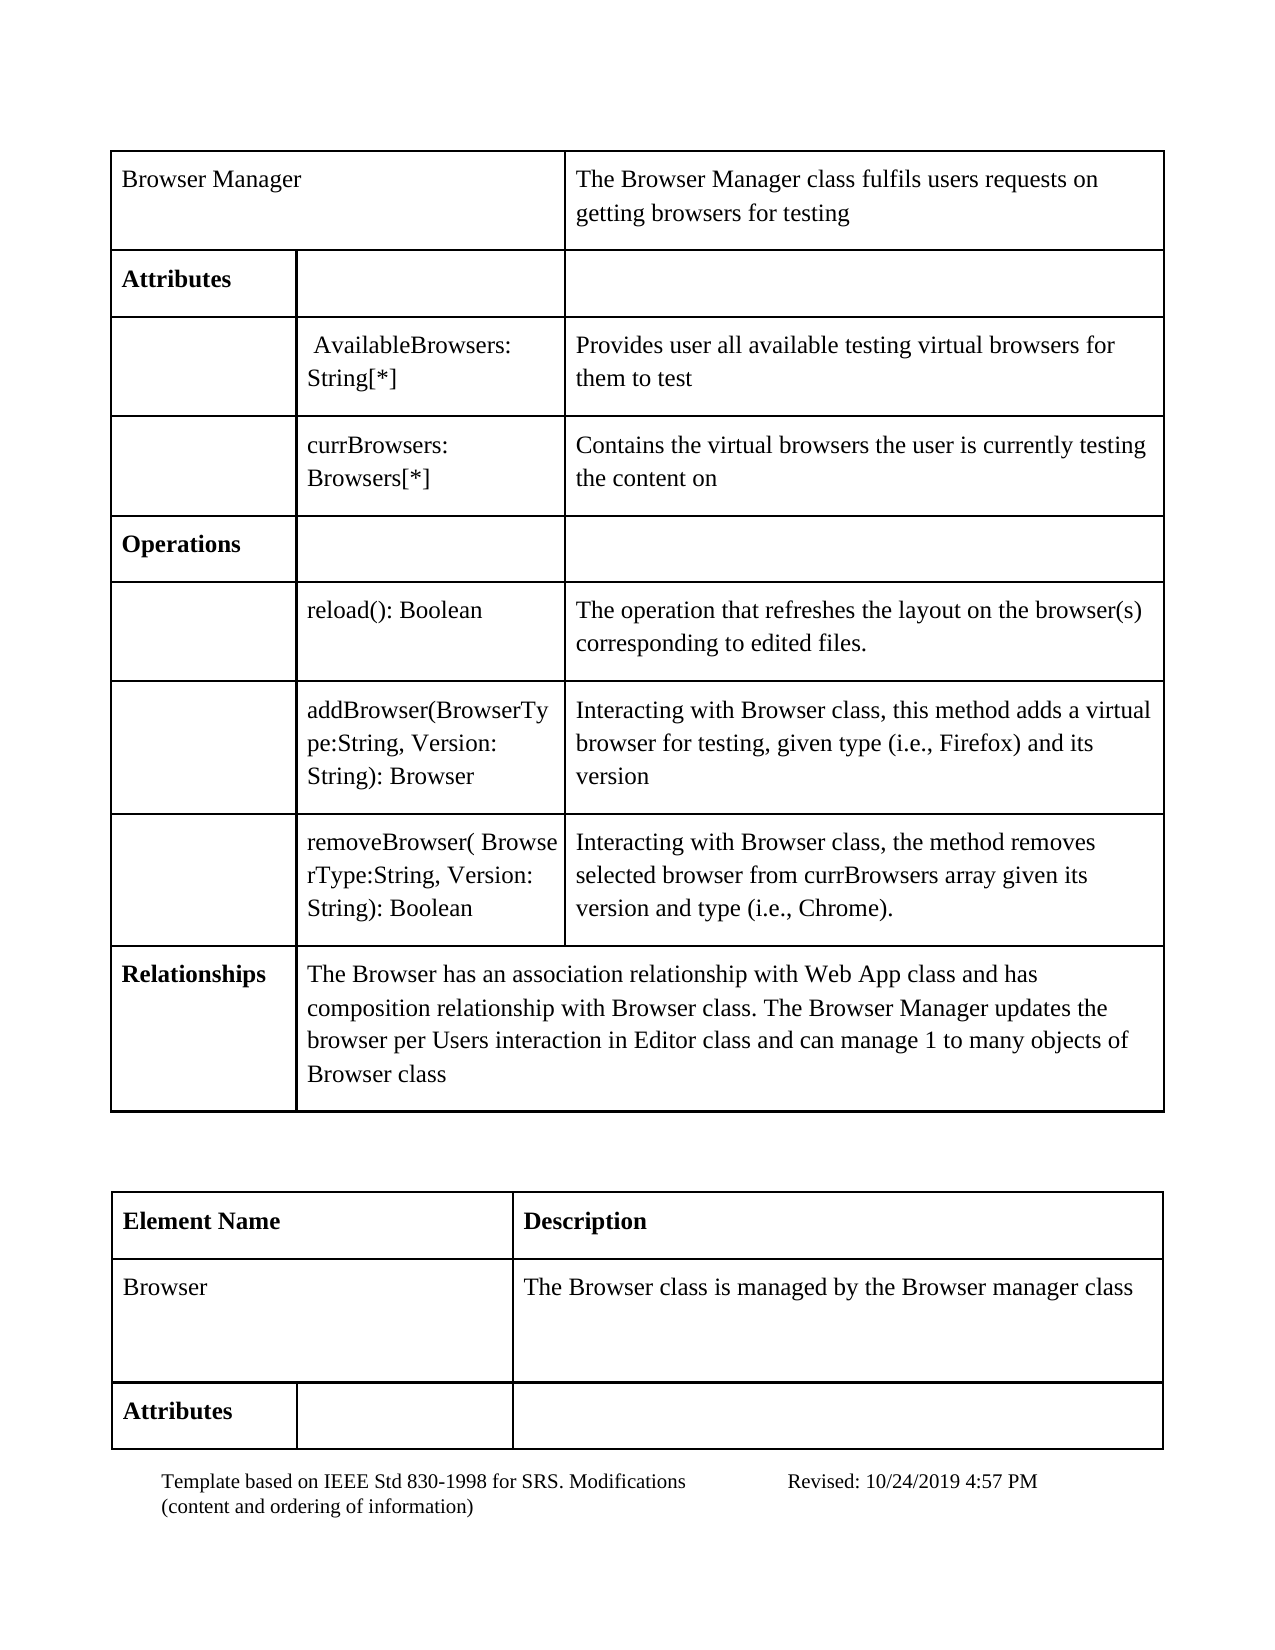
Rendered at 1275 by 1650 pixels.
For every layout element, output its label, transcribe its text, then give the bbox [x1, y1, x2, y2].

table_cell Operations [112, 517, 295, 581]
table_cell [566, 517, 1163, 581]
table_cell [298, 251, 564, 316]
table_cell [112, 583, 295, 680]
table_cell Interacting with Browser class, this method adds a virtual browser for testing, given type (i.e., Firefox) and its version [566, 682, 1163, 813]
table_cell currBrowsers: Browsers[*] [298, 417, 564, 514]
table_cell [514, 1384, 1162, 1448]
table_cell Browser [113, 1260, 512, 1381]
table_cell [112, 318, 295, 415]
table_cell The operation that refreshes the layout on the browser(s) corresponding to edited files. [566, 583, 1163, 680]
table_cell [112, 815, 295, 945]
table_cell The Browser Manager class fulfils users requests on getting browsers for testing [566, 152, 1163, 249]
table_cell [298, 1384, 512, 1448]
table_cell reload(): Boolean [298, 583, 564, 680]
table_cell Attributes [113, 1384, 296, 1448]
table_cell [298, 517, 564, 581]
table_cell Attributes [112, 251, 295, 316]
table_cell [566, 251, 1163, 316]
table_cell AvailableBrowsers: String[*] [298, 318, 564, 415]
table_header Description [514, 1193, 1162, 1258]
table_cell addBrowser(BrowserType:String, Version: String): Browser [298, 682, 564, 813]
table_cell The Browser class is managed by the Browser manager class [514, 1260, 1162, 1381]
table_cell [112, 682, 295, 813]
table_cell Interacting with Browser class, the method removes selected browser from currBrowsers array given its version and type (i.e., Chrome). [566, 815, 1163, 945]
table_cell [112, 417, 295, 514]
table_header Element Name [113, 1193, 512, 1258]
table_cell Browser Manager [112, 152, 564, 249]
table_cell Contains the virtual browsers the user is currently testing the content on [566, 417, 1163, 514]
table_cell The Browser has an association relationship with Web App class and has composition relationship with Browser class. The Browser Manager updates the browser per Users interaction in Editor class and can manage 1 to many objects of Browser class [298, 947, 1163, 1110]
table_cell Provides user all available testing virtual browsers for them to test [566, 318, 1163, 415]
table_cell Relationships [112, 947, 295, 1110]
table_cell removeBrowser( BrowserType:String, Version: String): Boolean [298, 815, 564, 945]
